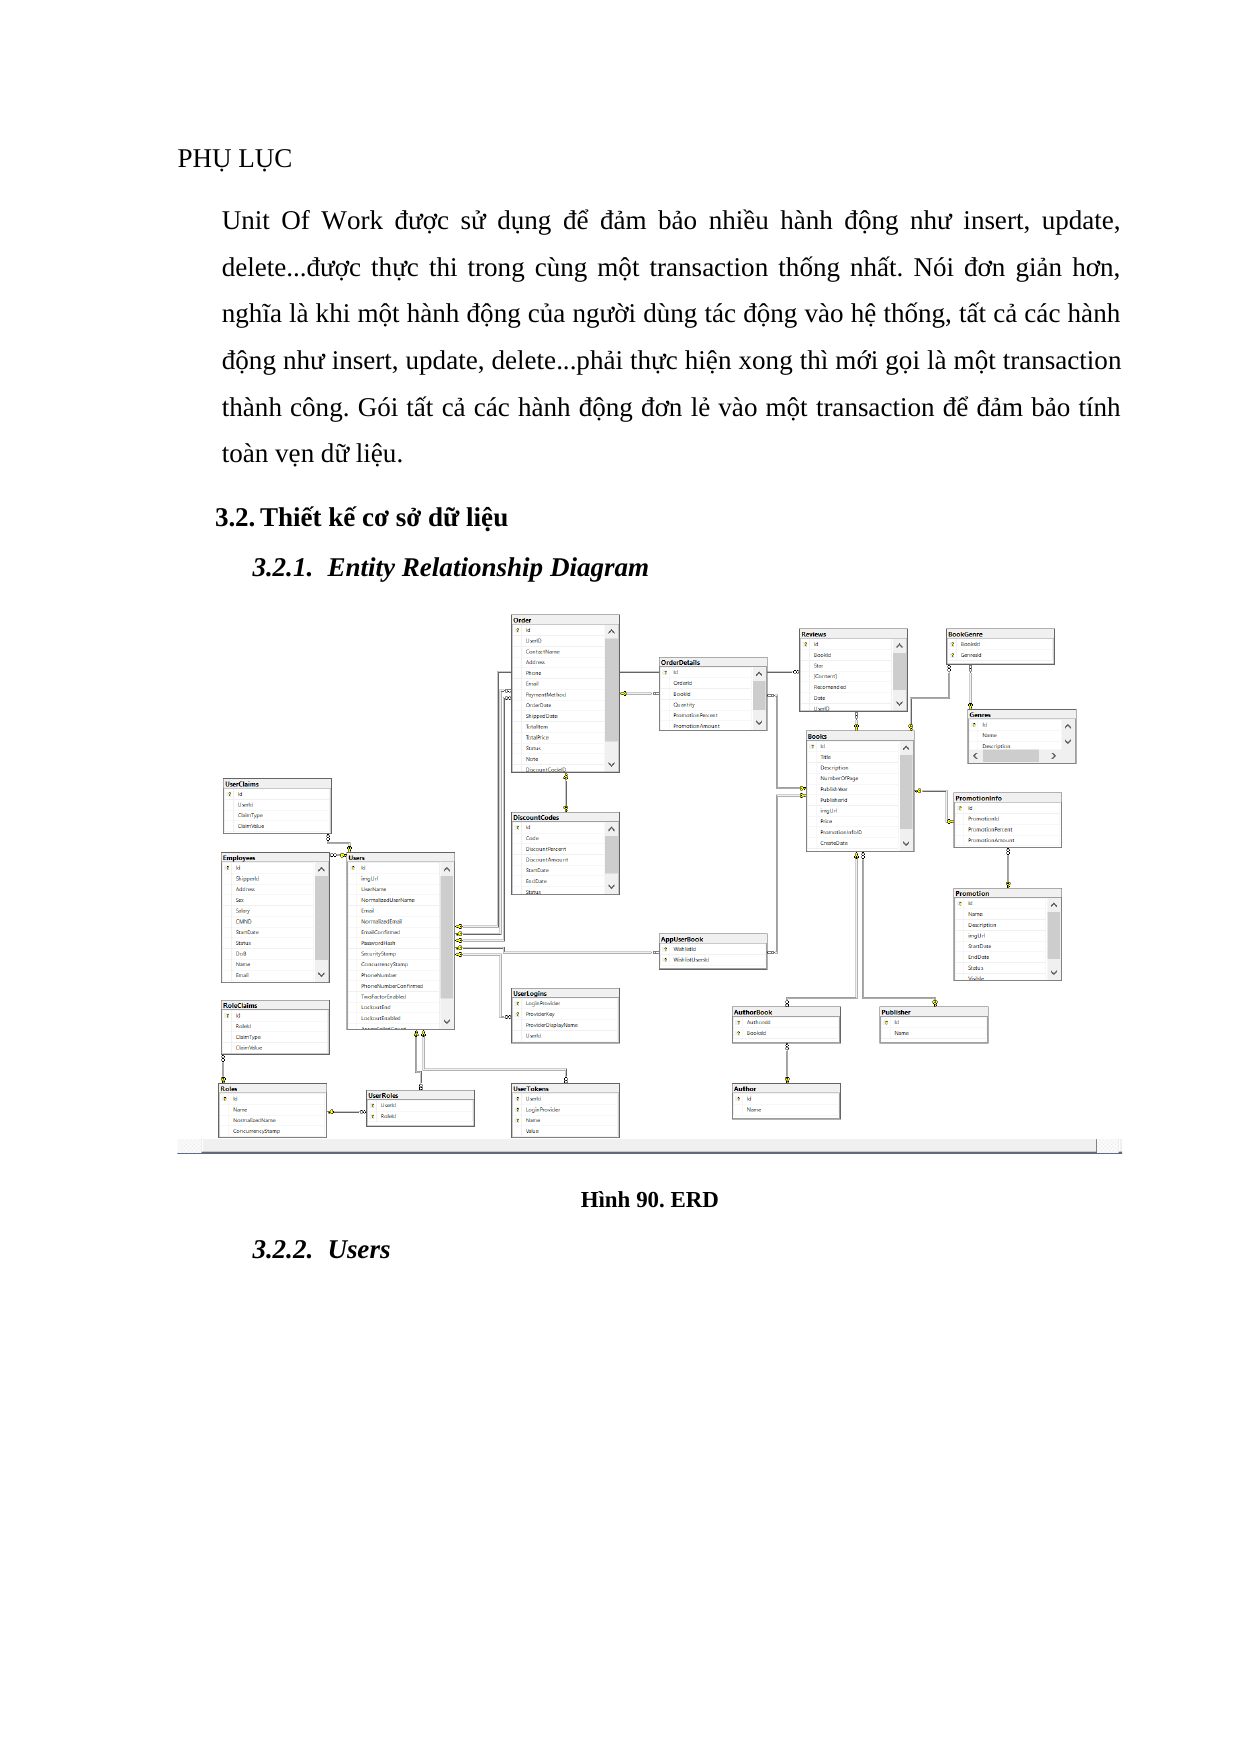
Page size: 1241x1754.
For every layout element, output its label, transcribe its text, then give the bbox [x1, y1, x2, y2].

list Users [252, 1233, 1122, 1264]
text Unit Of Work được sử dụng để đảm bảo nhiều hành động như insert, update, delete...được thực thi trong cùng một transaction thống nhất. Nói đơn giản hơn, nghĩa là khi một hành động của người dùng tác động vào hệ thống, tất cả các hành động như insert, update, delete...phải thực hiện xong thì mới gọi là một transaction thành công. Gói tất cả các hành động đơn lẻ vào một transaction để đảm bảo tính toàn vẹn dữ liệu. [222, 204, 1122, 468]
picture [177, 598, 1123, 1154]
subtitle Thiết kế cơ sở dữ liệu [215, 501, 1122, 532]
text Hình 105. ERD [177, 1186, 1122, 1212]
subtitle Entity Relationship Diagram [252, 552, 1122, 583]
